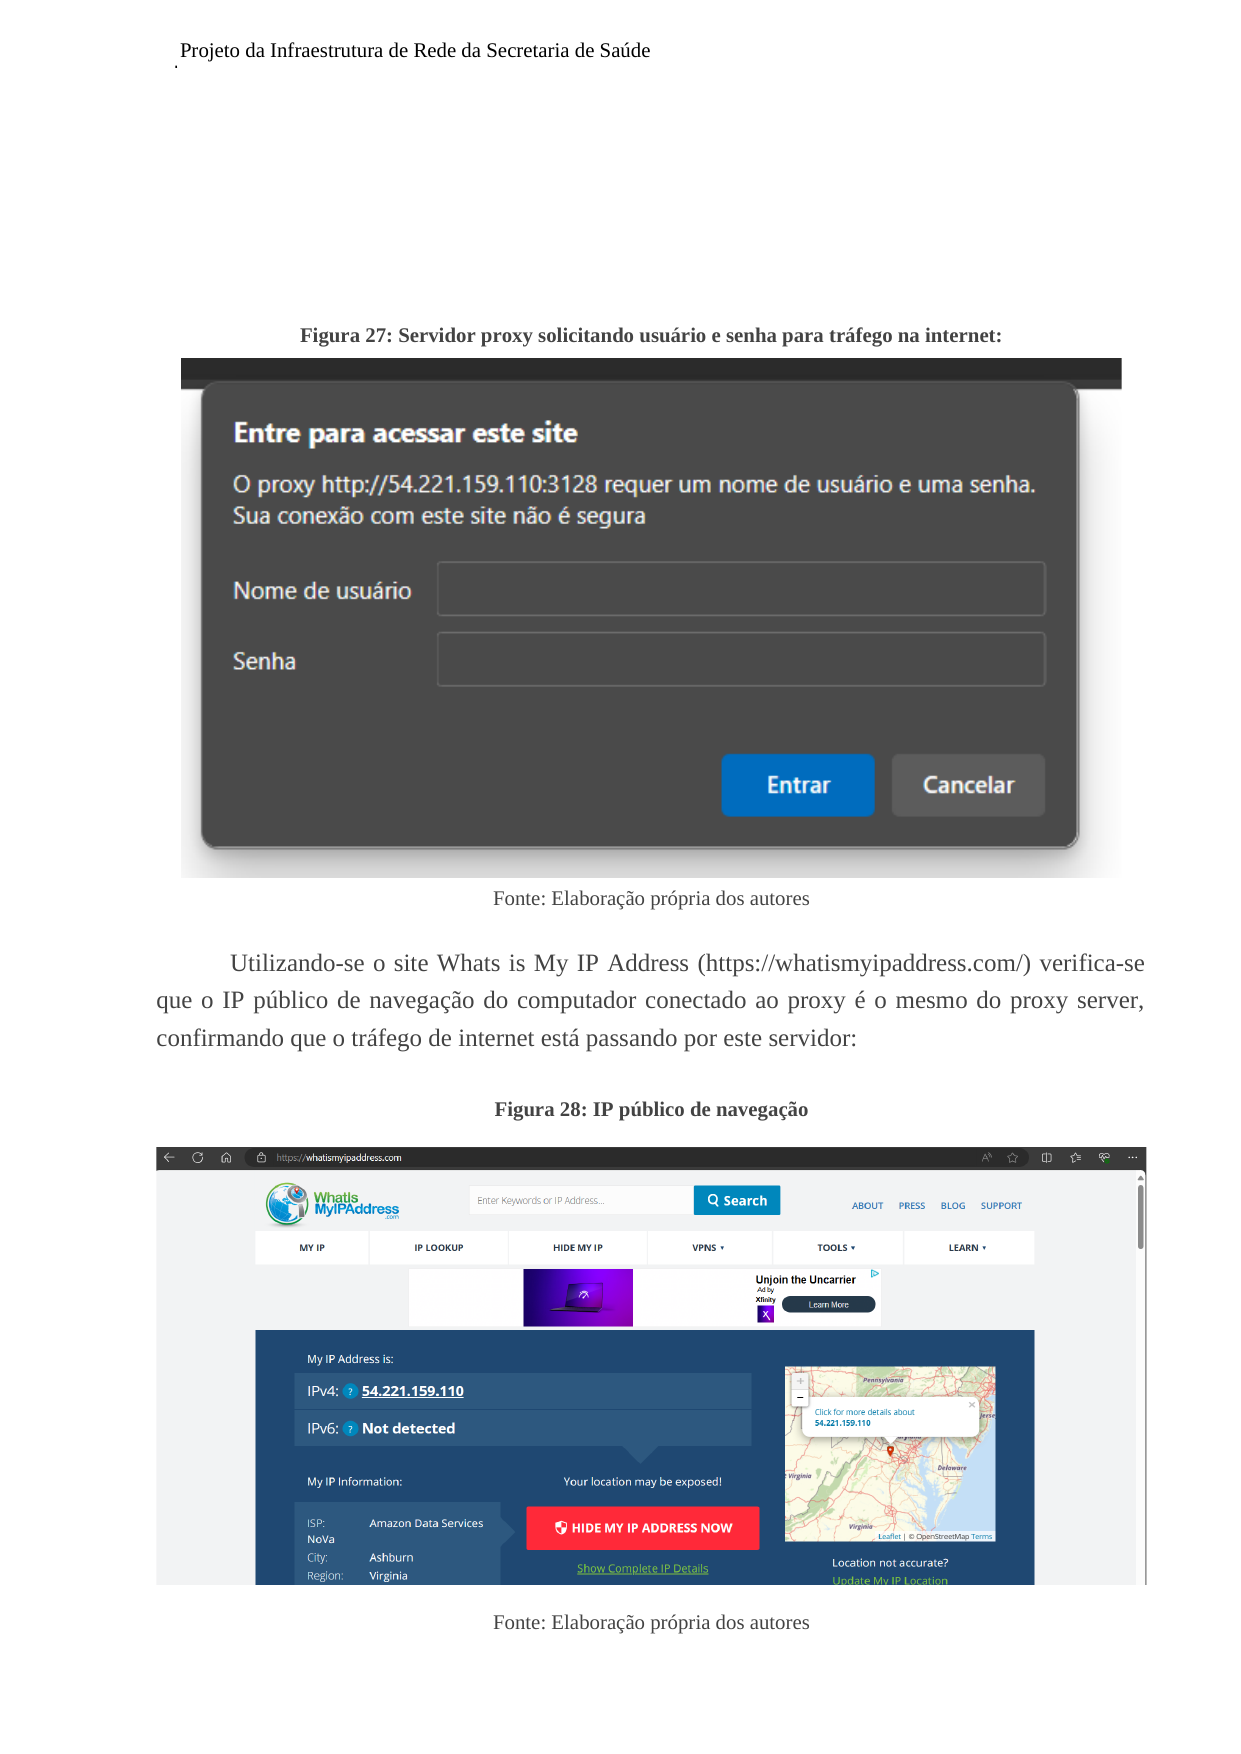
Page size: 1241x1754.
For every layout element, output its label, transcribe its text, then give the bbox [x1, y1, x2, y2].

text Fonte: Elaboração própria dos autores [156, 886, 1146, 909]
text Fonte: Elaboração própria dos autores [156, 1610, 1146, 1634]
picture [156, 1147, 1147, 1585]
text Figura 27: Servidor proxy solicitando usuário e senha para tráfego na internet: [156, 323, 1146, 347]
text Utilizando-se o site Whats is My IP Address (https://whatismyipaddress.com/) verifica-se que o IP público de navegação do computador conectado ao proxy é o mesmo do proxy server, confirmando que o tráfego de internet está passando por este servidor: [156, 948, 1146, 1051]
text Figura 28: IP público de navegação [156, 1097, 1146, 1121]
picture [181, 358, 1122, 878]
